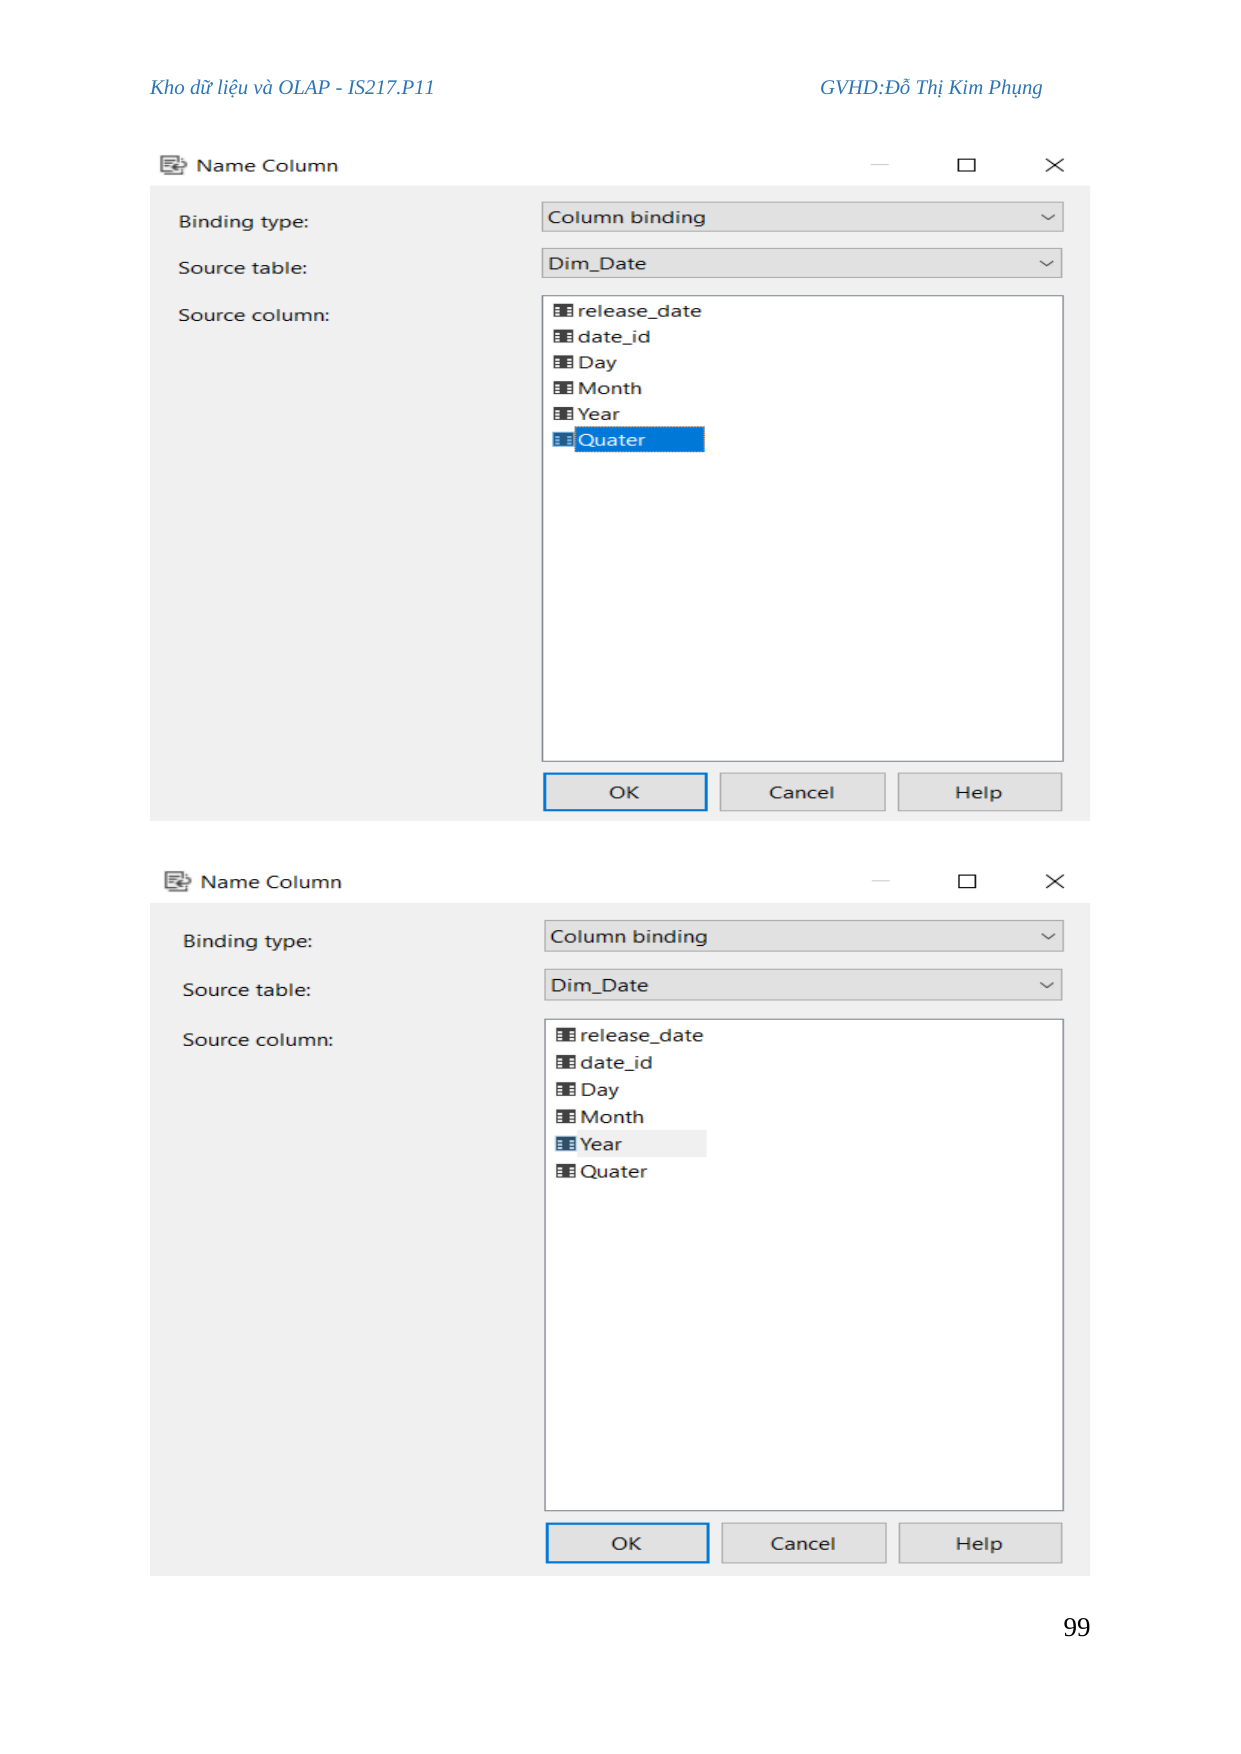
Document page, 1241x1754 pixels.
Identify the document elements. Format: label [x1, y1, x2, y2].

picture [150, 150, 1091, 821]
picture [150, 861, 1091, 1576]
